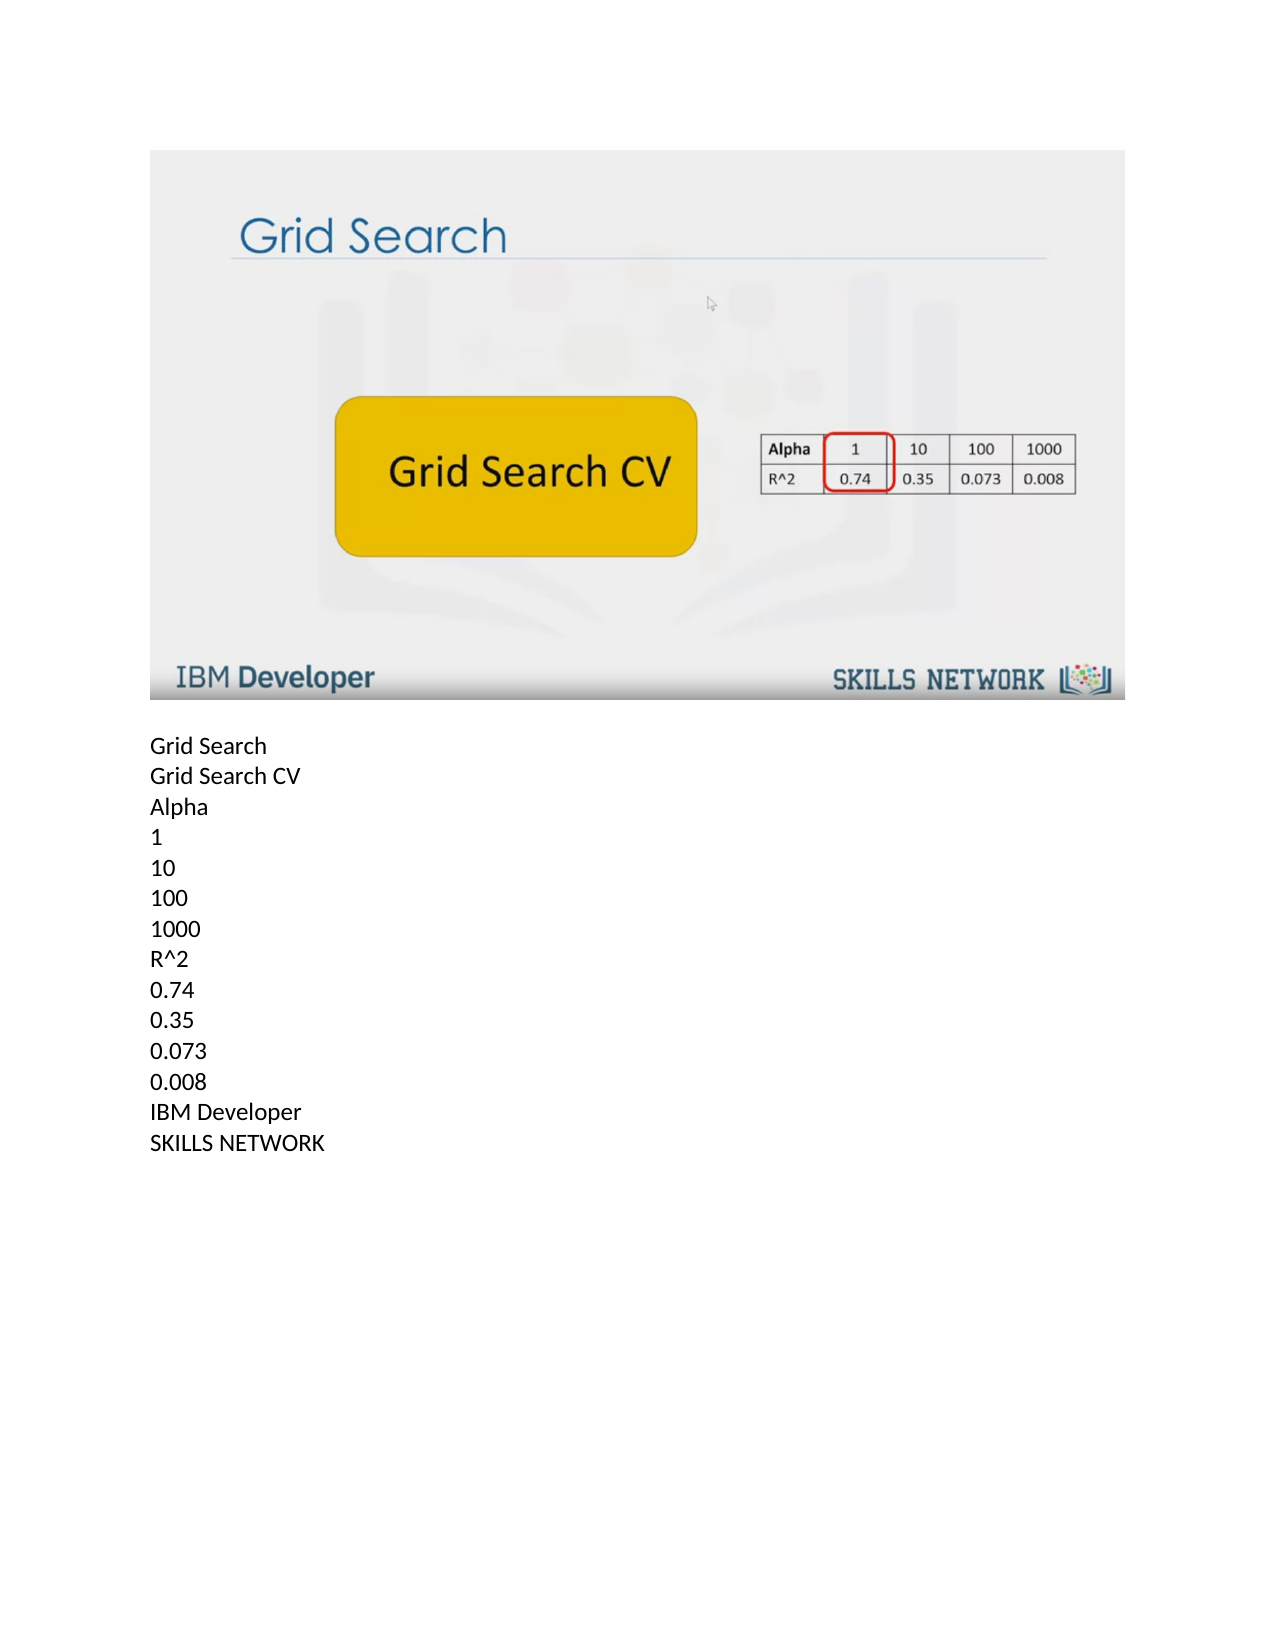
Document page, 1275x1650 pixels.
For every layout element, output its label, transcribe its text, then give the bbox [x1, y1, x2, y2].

text 0.35 [150, 1004, 1125, 1035]
text Grid Search [150, 730, 1125, 760]
text Grid Search CV [150, 760, 1125, 791]
text 1 [150, 821, 1125, 852]
text SKILLS NETWORK [150, 1127, 1125, 1157]
text IBM Developer [150, 1096, 1125, 1127]
text 0.008 [150, 1066, 1125, 1096]
text 0.74 [150, 974, 1125, 1004]
text Alpha [150, 791, 1125, 821]
text 1000 [150, 913, 1125, 943]
picture [150, 150, 1125, 700]
text 10 [150, 852, 1125, 882]
text R^2 [150, 943, 1125, 974]
text 100 [150, 882, 1125, 913]
text 0.073 [150, 1035, 1125, 1066]
